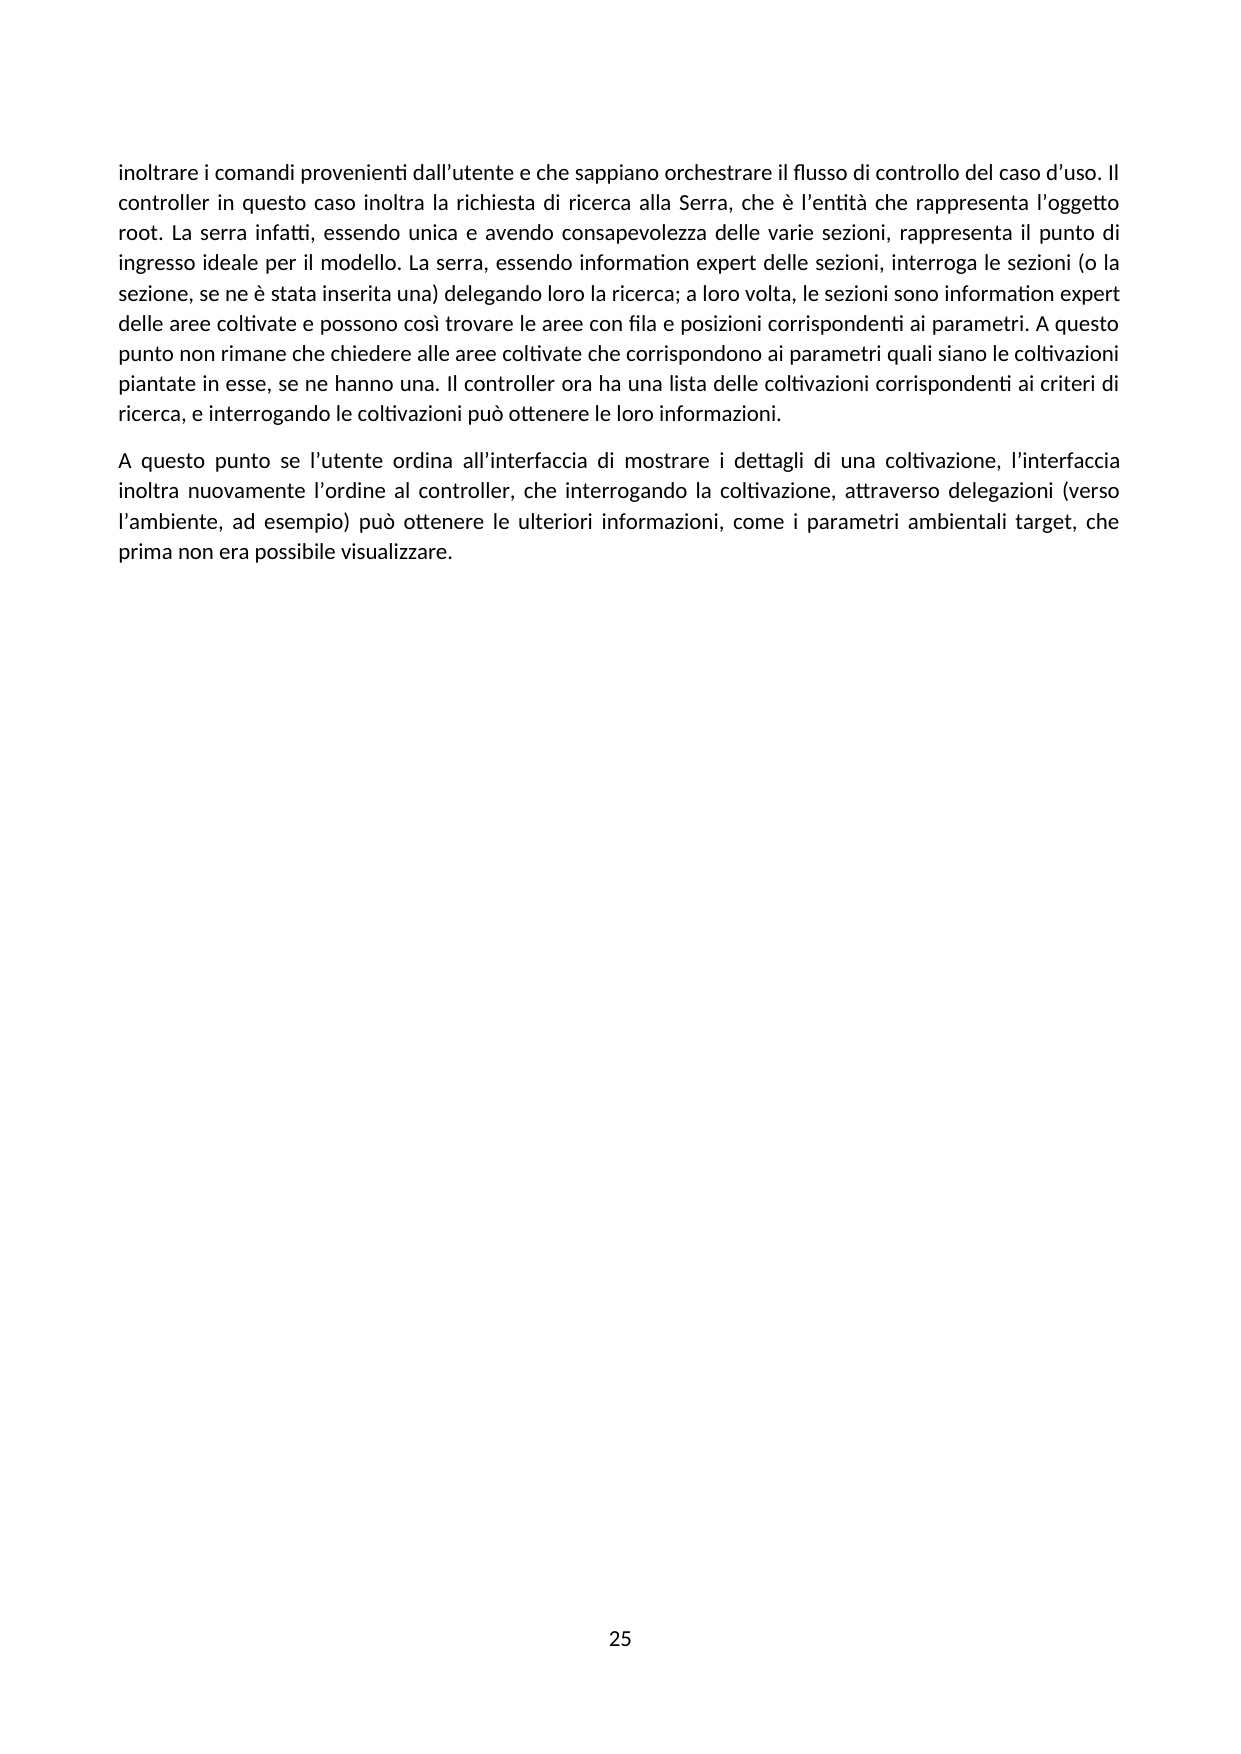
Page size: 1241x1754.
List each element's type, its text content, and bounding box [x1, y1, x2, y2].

text A questo punto se l’utente ordina all’interfaccia di mostrare i dettagli di una coltivazione, l’interfaccia inoltra nuovamente l’ordine al controller, che interrogando la coltivazione, attraverso delegazioni (verso l’ambiente, ad esempio) può ottenere le ulteriori informazioni, come i parametri ambientali target, che prima non era possibile visualizzare. [118, 446, 1122, 565]
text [118, 158, 1122, 427]
